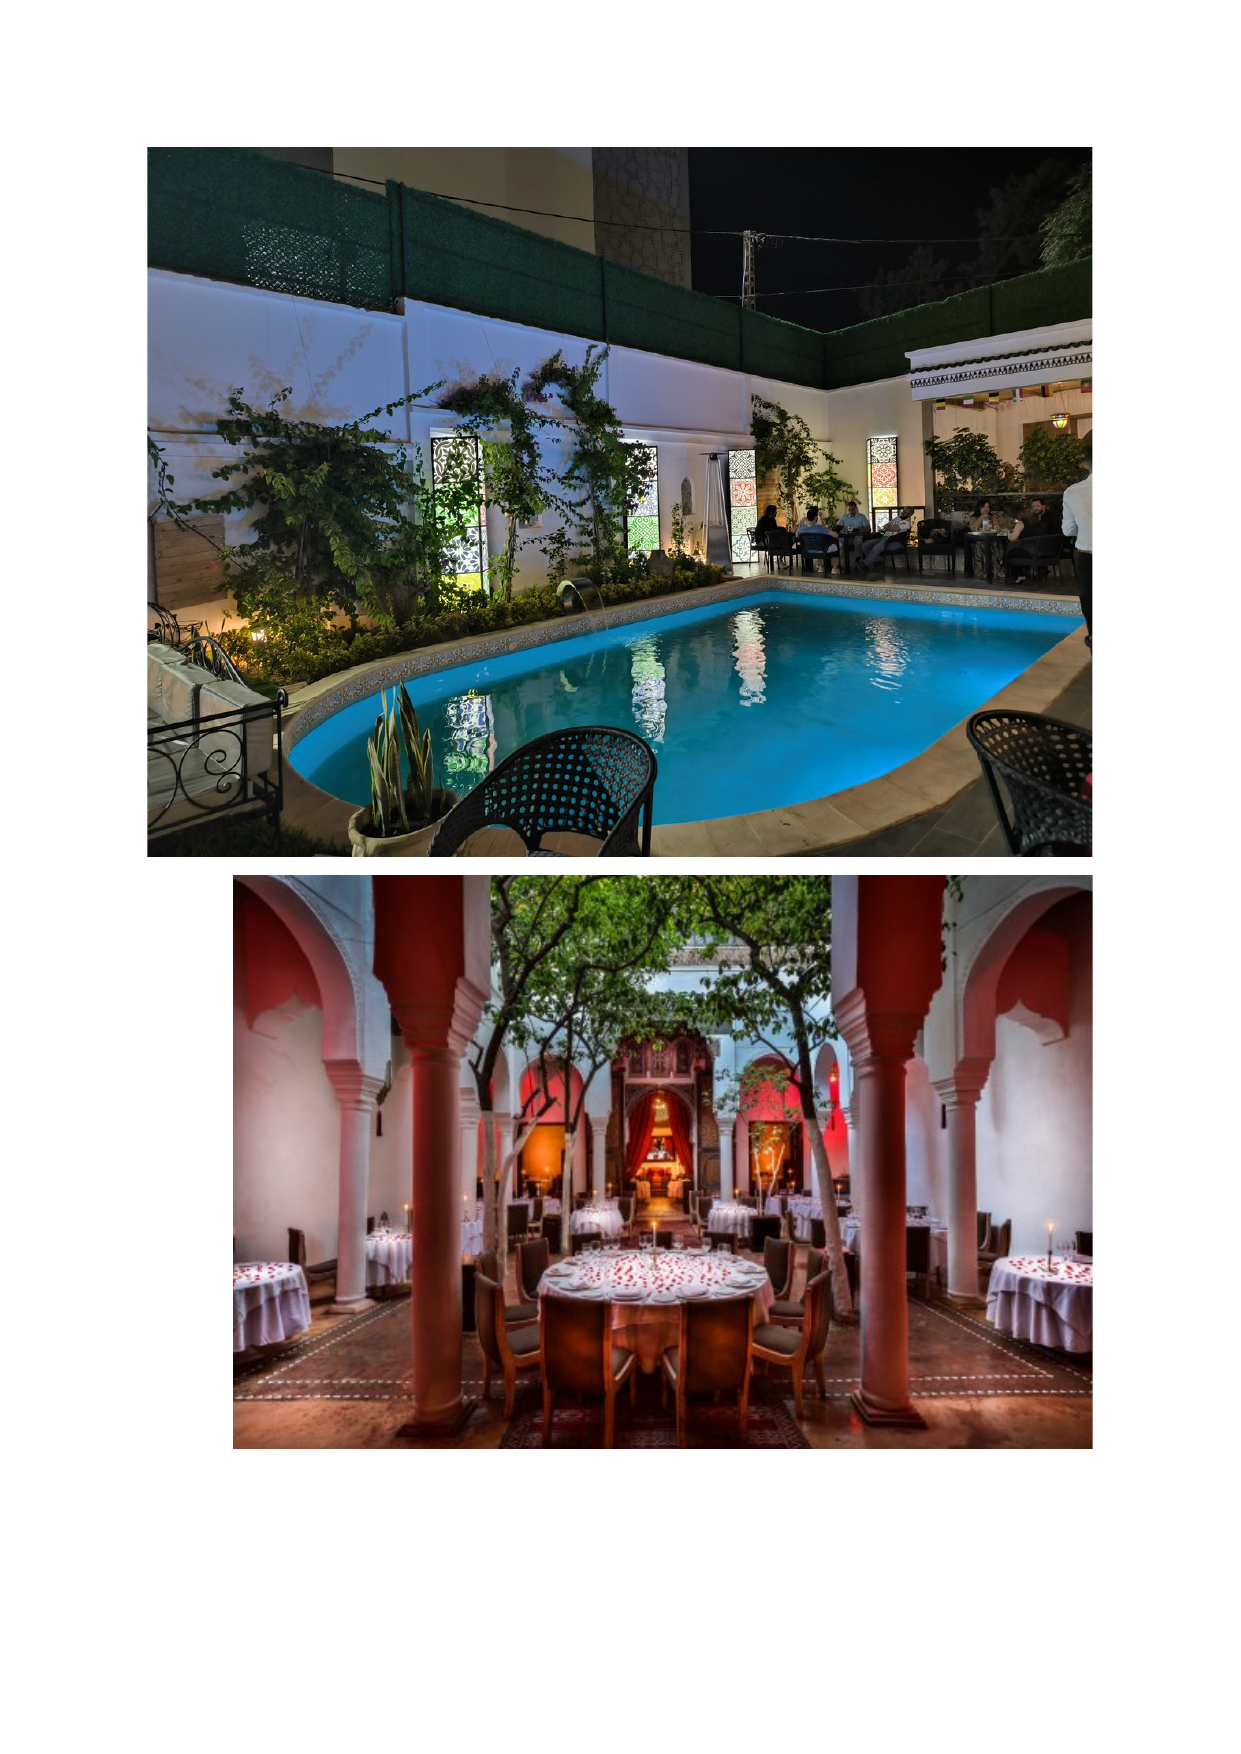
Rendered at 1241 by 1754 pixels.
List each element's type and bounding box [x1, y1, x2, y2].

picture [233, 875, 1093, 1449]
picture [147, 147, 1093, 857]
